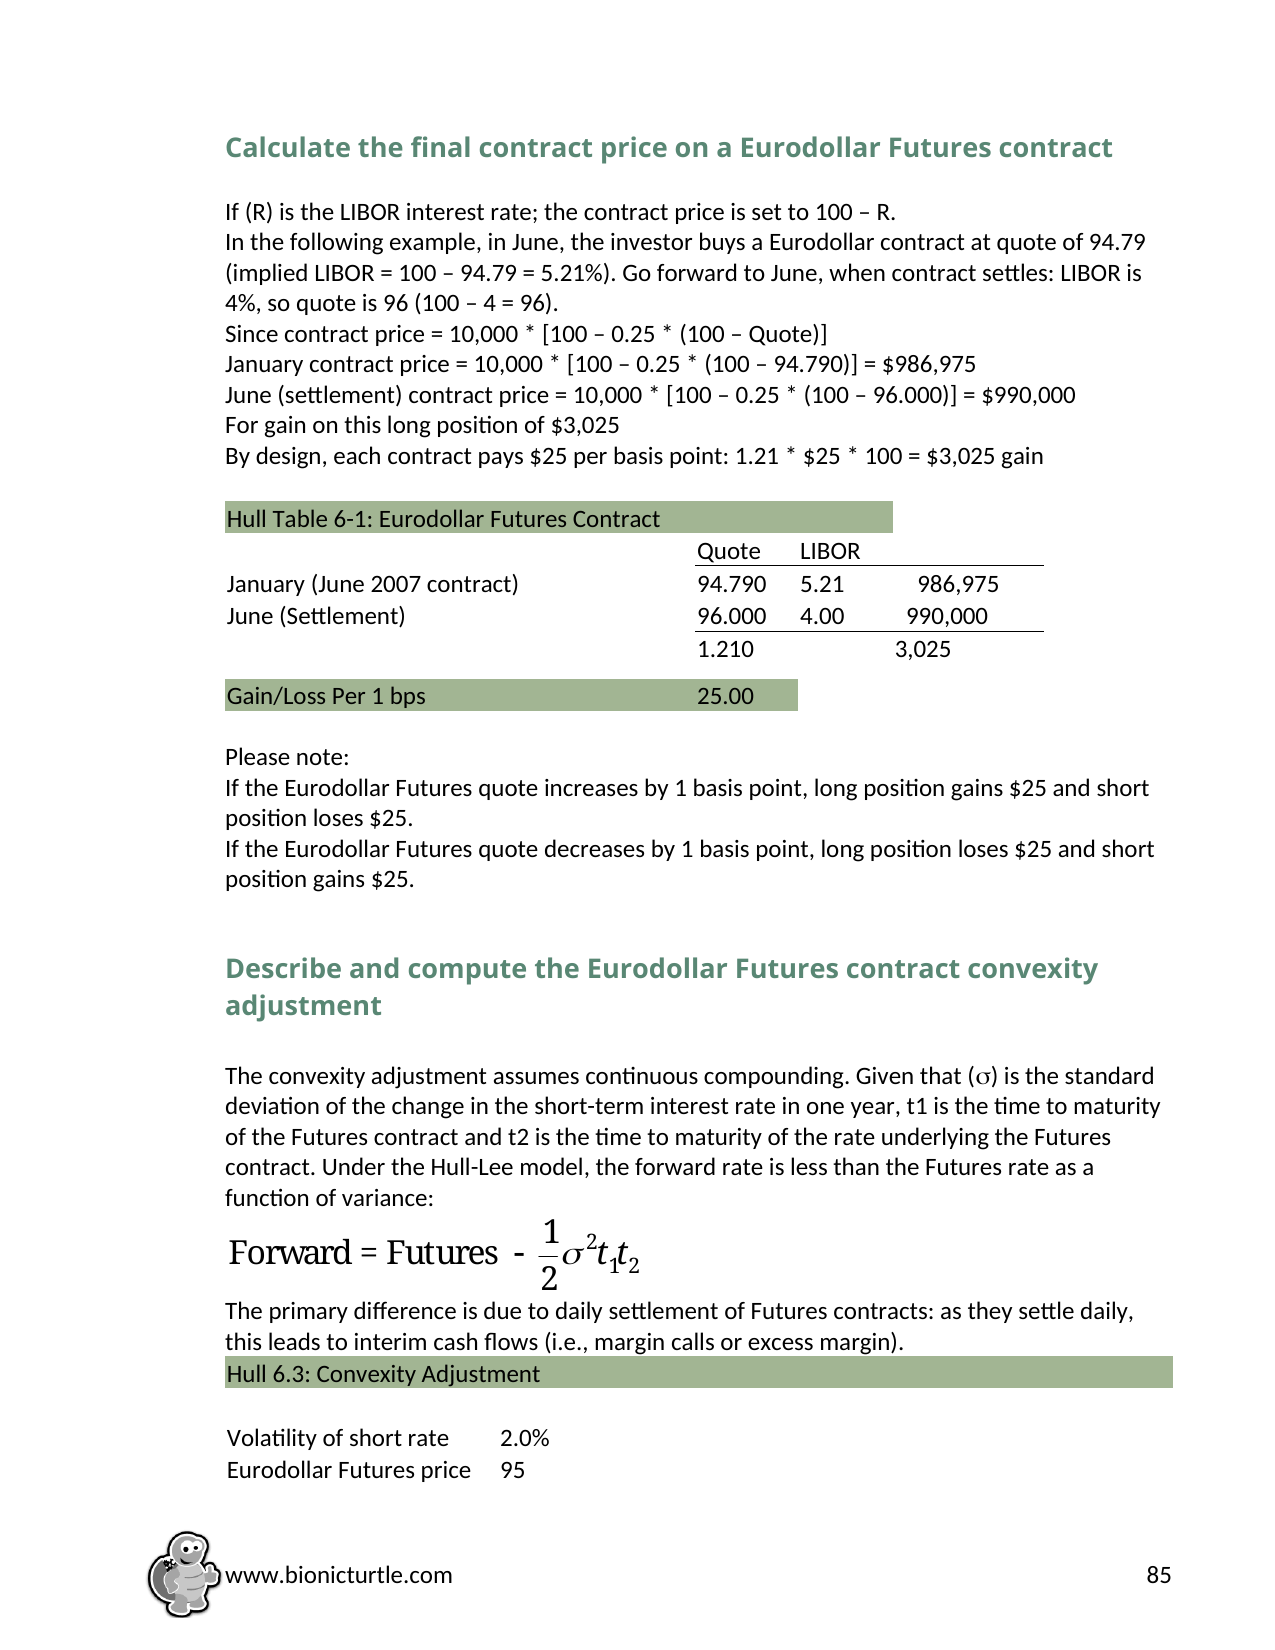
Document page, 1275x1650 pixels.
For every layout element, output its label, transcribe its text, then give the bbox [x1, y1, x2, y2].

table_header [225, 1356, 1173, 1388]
text For gain on this long position of $3,025 [225, 409, 1172, 440]
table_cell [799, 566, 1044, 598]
subtitle Calculate the final contract price on a Eurodollar Futures contract [225, 128, 1172, 165]
text Since contract price = 10,000 * [100 – 0.25 * (100 – Quote)] [225, 318, 1172, 348]
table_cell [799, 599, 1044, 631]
subtitle Describe and compute the Eurodollar Futures contract convexity adjustment [225, 949, 1172, 1060]
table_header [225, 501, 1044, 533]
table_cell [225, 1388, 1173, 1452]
text If the Eurodollar Futures quote decreases by 1 basis point, long position loses $25 and short position gains $25. [225, 833, 1172, 894]
text Please note: [225, 741, 1172, 772]
text By design, each contract pays $25 per basis point: 1.21 * $25 * 100 = $3,025 gain [225, 440, 1172, 471]
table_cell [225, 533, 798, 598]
text The convexity adjustment assumes continuous compounding. Given that () is the standard deviation of the change in the short-term interest rate in one year, t1 is the time to maturity of the Futures contract and t2 is the time to maturity of the rate underlying the Futures contract. Under the Hull-Lee model, the forward rate is less than the Futures rate as a function of variance: [225, 1060, 1172, 1213]
text June (settlement) contract price = 10,000 * [100 – 0.25 * (100 – 96.000)] = $990,000 [225, 379, 1172, 409]
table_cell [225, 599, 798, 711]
text The primary difference is due to daily settlement of Futures contracts: as they settle daily, this leads to interim cash flows (i.e., margin calls or excess margin). [225, 1295, 1172, 1356]
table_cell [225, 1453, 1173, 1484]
text In the following example, in June, the investor buys a Eurodollar contract at quote of 94.79 (implied LIBOR = 100 – 94.79 = 5.21%). Go forward to June, when contract settles: LIBOR is 4%, so quote is 96 (100 – 4 = 96). [225, 226, 1172, 318]
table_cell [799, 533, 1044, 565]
text If the Eurodollar Futures quote increases by 1 basis point, long position gains $25 and short position loses $25. [225, 772, 1172, 833]
text January contract price = 10,000 * [100 – 0.25 * (100 – 94.790)] = $986,975 [225, 348, 1172, 379]
text If (R) is the LIBOR interest rate; the contract price is set to 100 – R. [225, 196, 1172, 226]
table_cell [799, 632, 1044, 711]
